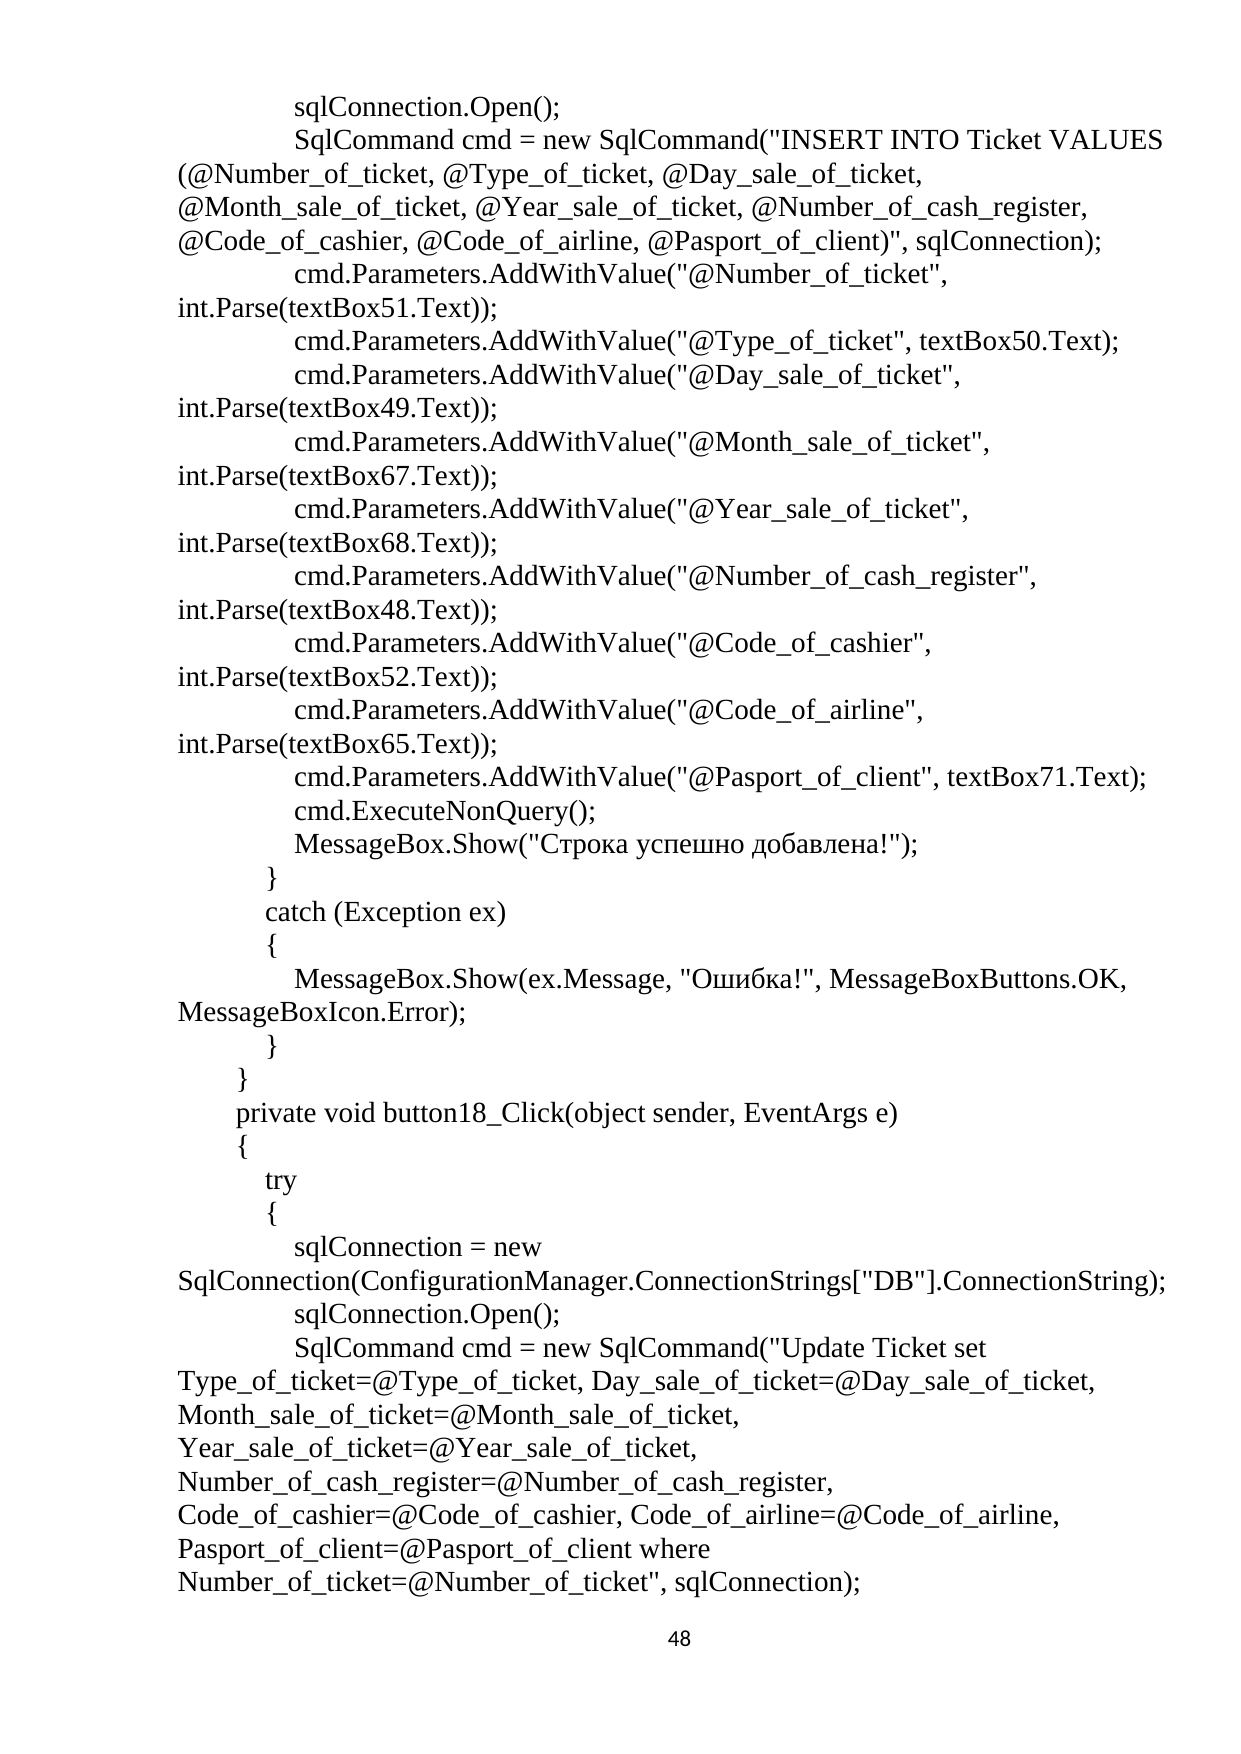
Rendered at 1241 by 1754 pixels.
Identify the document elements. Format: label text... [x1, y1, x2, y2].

text cmd.Parameters.AddWithValue("@Year_sale_of_ticket", int.Parse(textBox68.Text)); [177, 491, 1181, 558]
text cmd.Parameters.AddWithValue("@Code_of_airline", int.Parse(textBox65.Text)); [177, 692, 1181, 759]
text try [177, 1162, 1181, 1196]
text cmd.Parameters.AddWithValue("@Day_sale_of_ticket", int.Parse(textBox49.Text)); [177, 357, 1181, 424]
text { [177, 927, 1181, 961]
text private void button18_Click(object sender, EventArgs e) [177, 1095, 1181, 1128]
text sqlConnection.Open(); [177, 89, 1181, 122]
text catch (Exception ex) [177, 894, 1181, 927]
text cmd.Parameters.AddWithValue("@Code_of_cashier", int.Parse(textBox52.Text)); [177, 625, 1181, 692]
text } [177, 1061, 1181, 1095]
text cmd.Parameters.AddWithValue("@Number_of_ticket", int.Parse(textBox51.Text)); [177, 256, 1181, 323]
text cmd.Parameters.AddWithValue("@Month_sale_of_ticket", int.Parse(textBox67.Text)); [177, 424, 1181, 491]
text cmd.ExecuteNonQuery(); [177, 793, 1181, 827]
text } [177, 860, 1181, 894]
text SqlCommand cmd = new SqlCommand("Update Ticket set Type_of_ticket=@Type_of_ticket, Day_sale_of_ticket=@Day_sale_of_ticket, Month_sale_of_ticket=@Month_sale_of_ticket, Year_sale_of_ticket=@Year_sale_of_ticket, Number_of_cash_register=@Number_of_cash_register, Code_of_cashier=@Code_of_cashier, Code_of_airline=@Code_of_airline, Pasport_of_client=@Pasport_of_client where Number_of_ticket=@Number_of_ticket", sqlConnection); [177, 1330, 1181, 1598]
text SqlCommand cmd = new SqlCommand("INSERT INTO Ticket VALUES (@Number_of_ticket, @Type_of_ticket, @Day_sale_of_ticket, @Month_sale_of_ticket, @Year_sale_of_ticket, @Number_of_cash_register, @Code_of_cashier, @Code_of_airline, @Pasport_of_client)", sqlConnection); [177, 122, 1181, 256]
text cmd.Parameters.AddWithValue("@Pasport_of_client", textBox71.Text); [177, 759, 1181, 793]
text } [177, 1028, 1181, 1061]
text sqlConnection.Open(); [177, 1296, 1181, 1330]
text MessageBox.Show("Строка успешно добавлена!"); [177, 827, 1181, 860]
text cmd.Parameters.AddWithValue("@Number_of_cash_register", int.Parse(textBox48.Text)); [177, 558, 1181, 625]
text { [177, 1128, 1181, 1162]
text MessageBox.Show(ex.Message, "Ошибка!", MessageBoxButtons.OK, MessageBoxIcon.Error); [177, 961, 1181, 1028]
text sqlConnection = new SqlConnection(ConfigurationManager.ConnectionStrings["DB"].ConnectionString); [177, 1229, 1181, 1296]
text cmd.Parameters.AddWithValue("@Type_of_ticket", textBox50.Text); [177, 323, 1181, 357]
text { [177, 1196, 1181, 1229]
